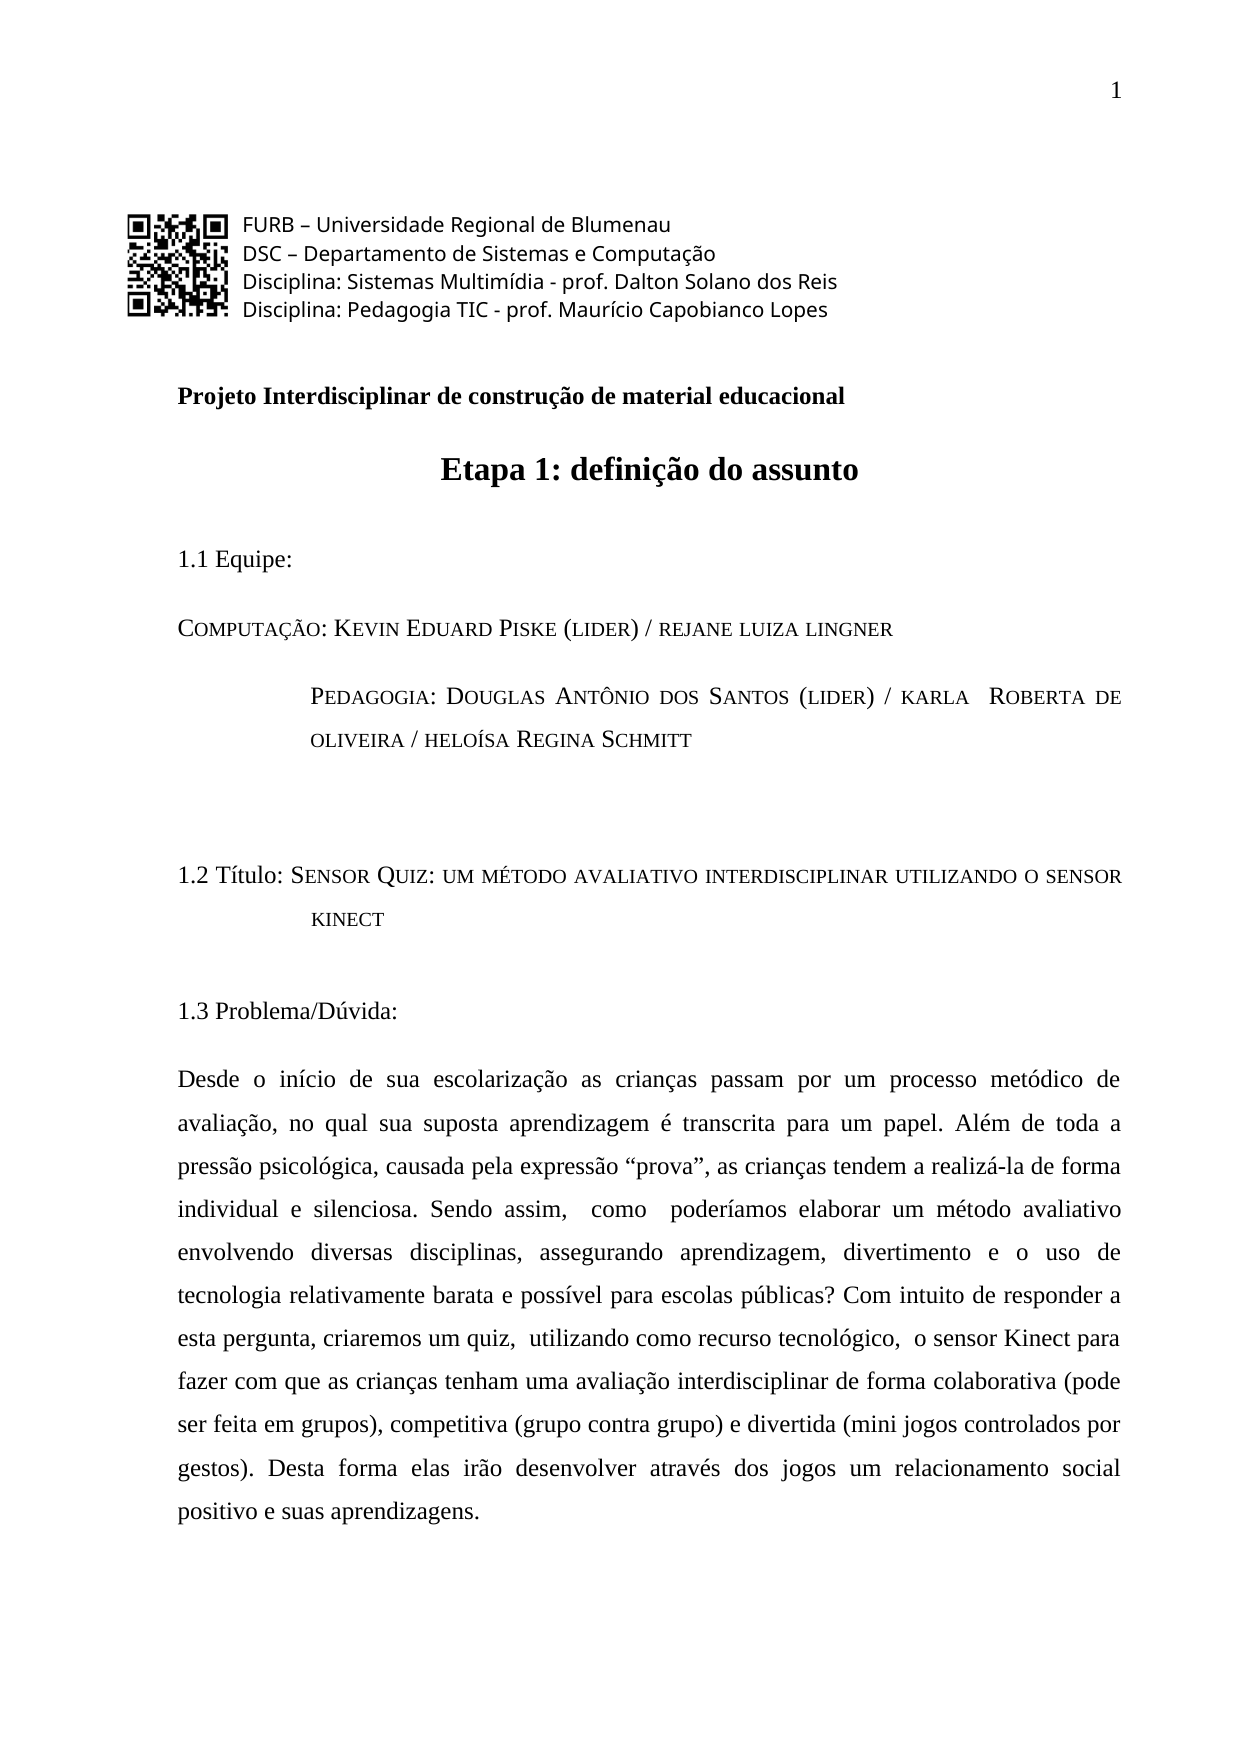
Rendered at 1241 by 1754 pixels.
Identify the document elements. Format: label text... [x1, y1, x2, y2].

text 1.3 Problema/Dúvida: [177, 996, 1122, 1025]
text 1.2 Título: Sensor Quiz: um método avaliativo interdisciplinar utilizando o sensor kinect [177, 860, 1122, 932]
text Desde o início de sua escolarização as crianças passam por um processo metódico de avaliação, no qual sua suposta aprendizagem é transcrita para um papel. Além de toda a pressão psicológica, causada pela expressão “prova”, as crianças tendem a realizá-la de forma individual e silenciosa. Sendo assim, como poderíamos elaborar um método avaliativo envolvendo diversas disciplinas, assegurando aprendizagem, divertimento e o uso de tecnologia relativamente barata e possível para escolas públicas? Com intuito de responder a esta pergunta, criaremos um quiz, utilizando como recurso tecnológico, o sensor Kinect para fazer com que as crianças tenham uma avaliação interdisciplinar de forma colaborativa (pode ser feita em grupos), competitiva (grupo contra grupo) e divertida (mini jogos controlados por gestos). Desta forma elas irão desenvolver através dos jogos um relacionamento social positivo e suas aprendizagens. [177, 1064, 1122, 1524]
text Projeto Interdisciplinar de construção de material educacional [177, 381, 1122, 410]
text Etapa 1: definição do assunto [177, 449, 1122, 488]
table_header FURB – Universidade Regional de Blumenau DSC – Departamento de Sistemas e Computação Disciplina: Sistemas Multimídia - prof. Dalton Solano dos Reis Disciplina: Pedagogia TIC - prof. Maurício Capobianco Lopes [231, 210, 1168, 324]
text Computação: Kevin Eduard Piske (lider) / rejane luiza lingner [177, 613, 1122, 641]
text Pedagogia: Douglas Antônio dos Santos (lider) / karla Roberta de oliveira / heloísa Regina Schmitt [310, 681, 1122, 753]
table_header [128, 210, 231, 324]
text 1.1 Equipe: [177, 544, 1122, 573]
picture [127, 210, 229, 319]
